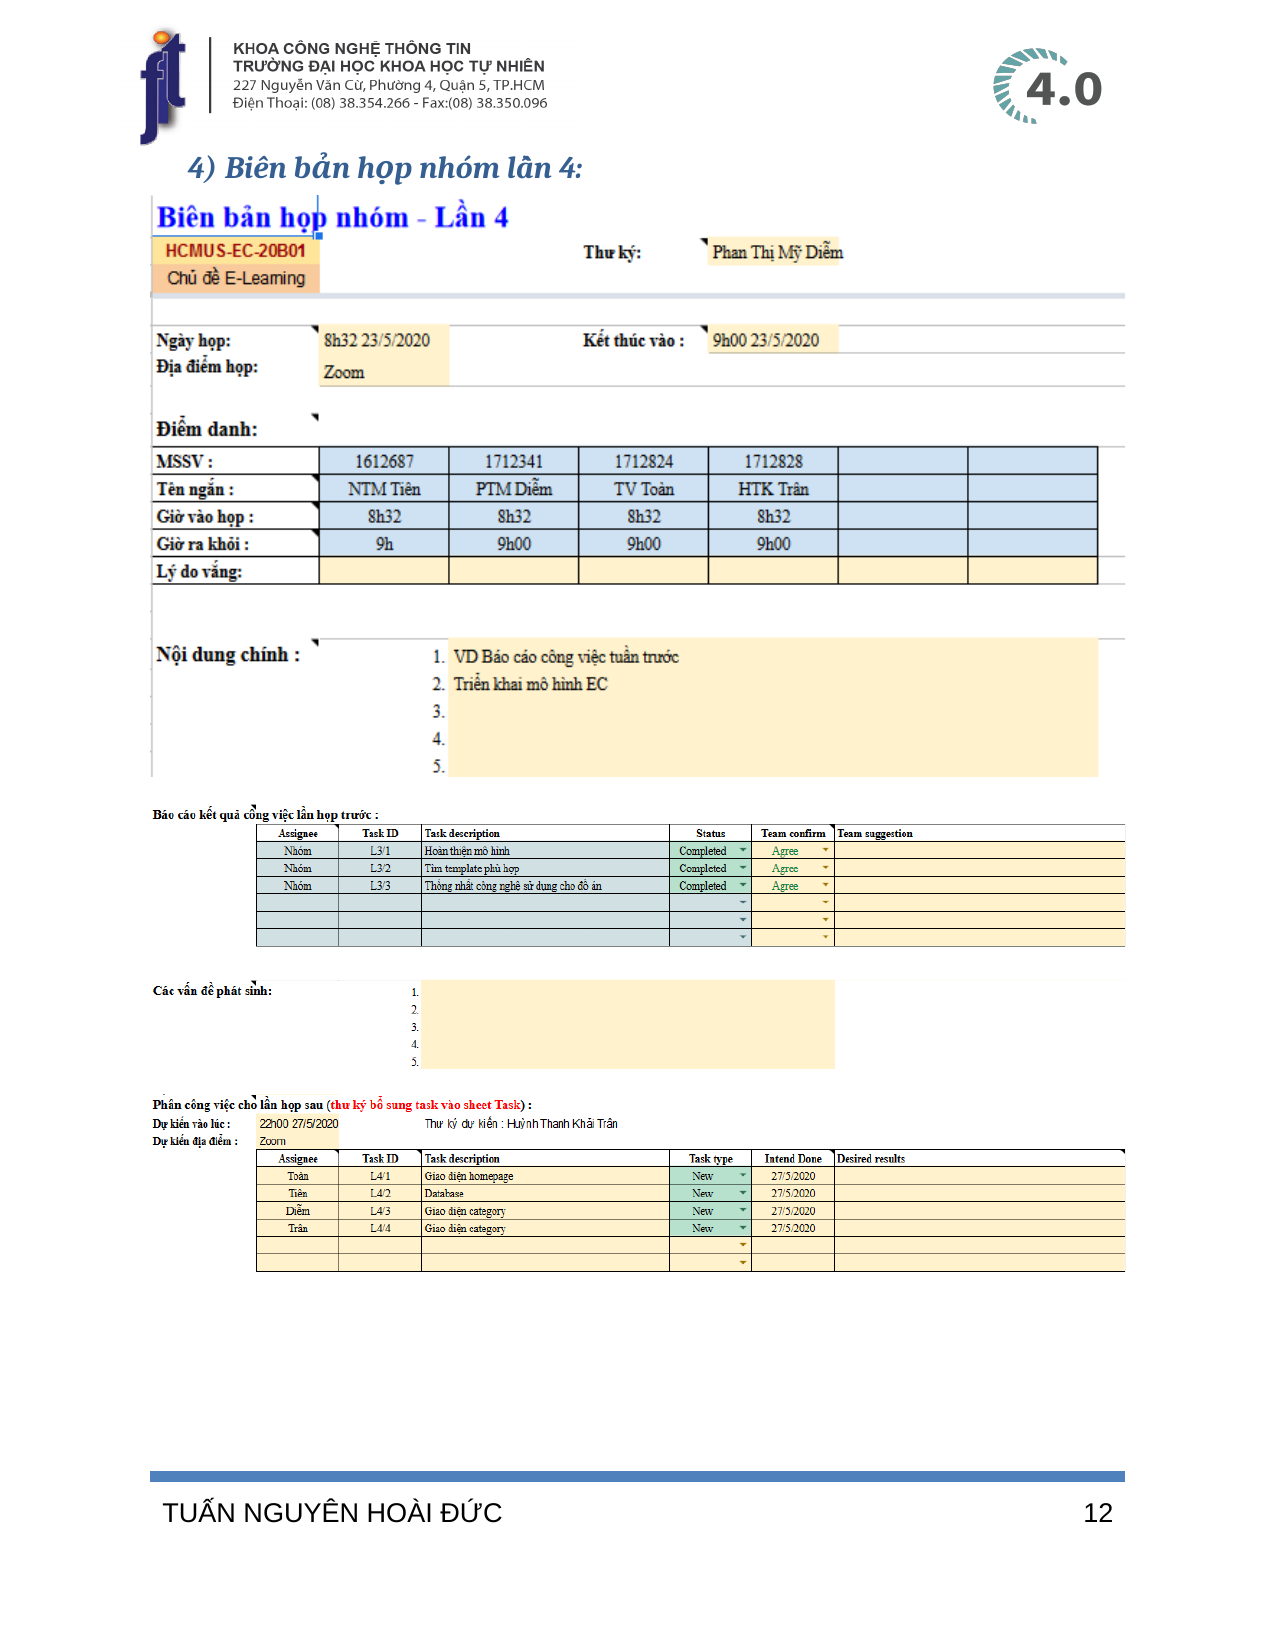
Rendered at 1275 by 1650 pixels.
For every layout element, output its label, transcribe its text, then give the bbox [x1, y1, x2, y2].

picture [150, 1094, 1125, 1276]
picture [150, 195, 1125, 777]
picture [150, 802, 1125, 1069]
subtitle Biên bản họp nhóm lần 4: [187, 150, 1125, 186]
picture [985, 41, 1108, 127]
picture [117, 21, 580, 167]
